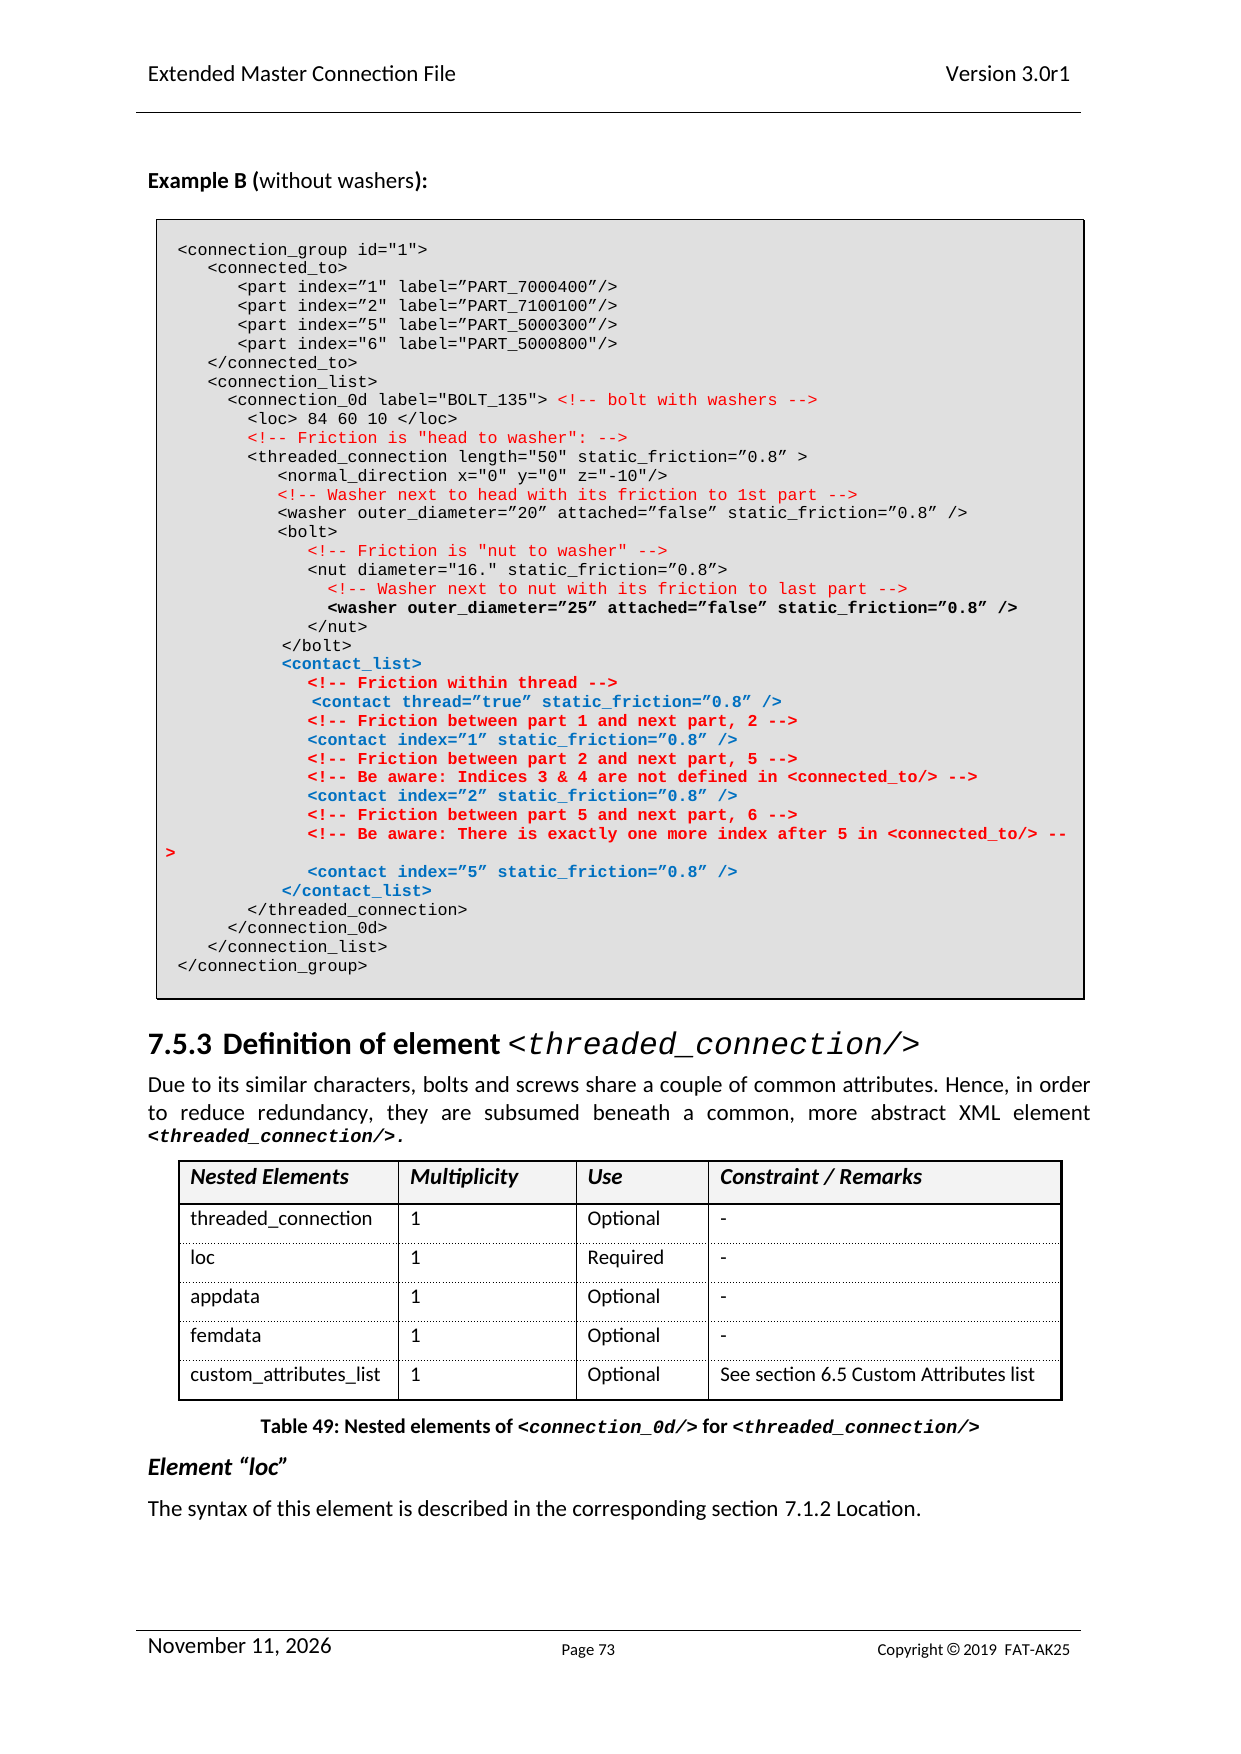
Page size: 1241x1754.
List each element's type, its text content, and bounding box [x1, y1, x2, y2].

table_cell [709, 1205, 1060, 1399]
text Due to its similar characters, bolts and screws share a couple of common attributes. Hence, in order to reduce redundancy, they are subsumed beneath a common, more abstract XML element <threaded_connection/>. [148, 1070, 1092, 1148]
text <contact thread=”true” static_friction=”0.8” /> [157, 691, 1083, 709]
subtitle Element “loc” [148, 1452, 1092, 1482]
text </connection_0d> [157, 917, 1083, 936]
text Example B (without washers): [148, 166, 1092, 194]
text </connection_list> [157, 936, 1083, 954]
text Table 49: Nested elements of <connection_0d/> for <threaded_connection/> [148, 1413, 1092, 1439]
text <!-- Friction is "nut to washer" --> [157, 540, 1083, 558]
text </nut> [157, 615, 1083, 634]
text <!-- Friction between part 2 and next part, 5 --> [157, 747, 1083, 766]
subtitle Definition of element <threaded_connection/> [148, 1024, 1092, 1064]
text </connected_to> [157, 351, 1083, 370]
text </contact_list> [157, 879, 1083, 898]
text The syntax of this element is described in the corresponding section 7.1.2 Location. [148, 1494, 1092, 1523]
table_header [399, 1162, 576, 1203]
text <contact index=”2” static_friction=”0.8” /> [157, 785, 1083, 804]
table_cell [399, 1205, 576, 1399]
text <washer outer_diameter=”20” attached=”false” static_friction=”0.8” /> [157, 502, 1083, 521]
text <!-- Washer next to head with its friction to 1st part --> [157, 483, 1083, 502]
text <nut diameter="16." static_friction=”0.8”> [157, 558, 1083, 577]
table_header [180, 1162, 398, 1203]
text <part index="6" label="PART_5000800"/> [157, 332, 1083, 351]
text <connected_to> [157, 257, 1083, 276]
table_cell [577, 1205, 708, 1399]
text <threaded_connection length="50" static_friction=”0.8” > [157, 445, 1083, 464]
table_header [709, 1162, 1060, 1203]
text <!-- Friction is "head to washer": --> [157, 427, 1083, 445]
text <!-- Friction between part 5 and next part, 6 --> [157, 804, 1083, 822]
text <!-- Friction between part 1 and next part, 2 --> [157, 709, 1083, 728]
text <part index=”2" label=”PART_7100100”/> [157, 294, 1083, 313]
text </connection_group> [157, 954, 1083, 973]
text <contact index=”5” static_friction=”0.8” /> [157, 860, 1083, 879]
text </threaded_connection> [157, 898, 1083, 917]
text <part index=”5" label=”PART_5000300”/> [157, 313, 1083, 332]
text <!-- Be aware: Indices 3 & 4 are not defined in <connected_to/> --> [157, 766, 1083, 785]
text <normal_direction x="0" y="0" z="-10"/> [157, 464, 1083, 483]
text <contact_list> [157, 653, 1083, 672]
text <!-- Friction within thread --> [157, 672, 1083, 691]
text <contact index=”1” static_friction=”0.8” /> [157, 728, 1083, 747]
text <!-- Be aware: There is exactly one more index after 5 in <connected_to/> --> [157, 822, 1083, 860]
text </bolt> [157, 634, 1083, 653]
text <connection_0d label="135"> <!-- bolt with washers --> [157, 389, 1083, 408]
text <part index=”1" label=”PART_7000400”/> [157, 276, 1083, 294]
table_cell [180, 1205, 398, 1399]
text <connection_list> [157, 370, 1083, 389]
text <!-- Washer next to nut with its friction to last part --> [157, 577, 1083, 596]
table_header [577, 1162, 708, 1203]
text <loc> 84 60 10 </loc> [157, 408, 1083, 427]
text <connection_group id="1"> [157, 238, 1083, 257]
text <washer outer_diameter=”25” attached=”false” static_friction=”0.8” /> [157, 596, 1083, 615]
text <bolt> [157, 521, 1083, 540]
